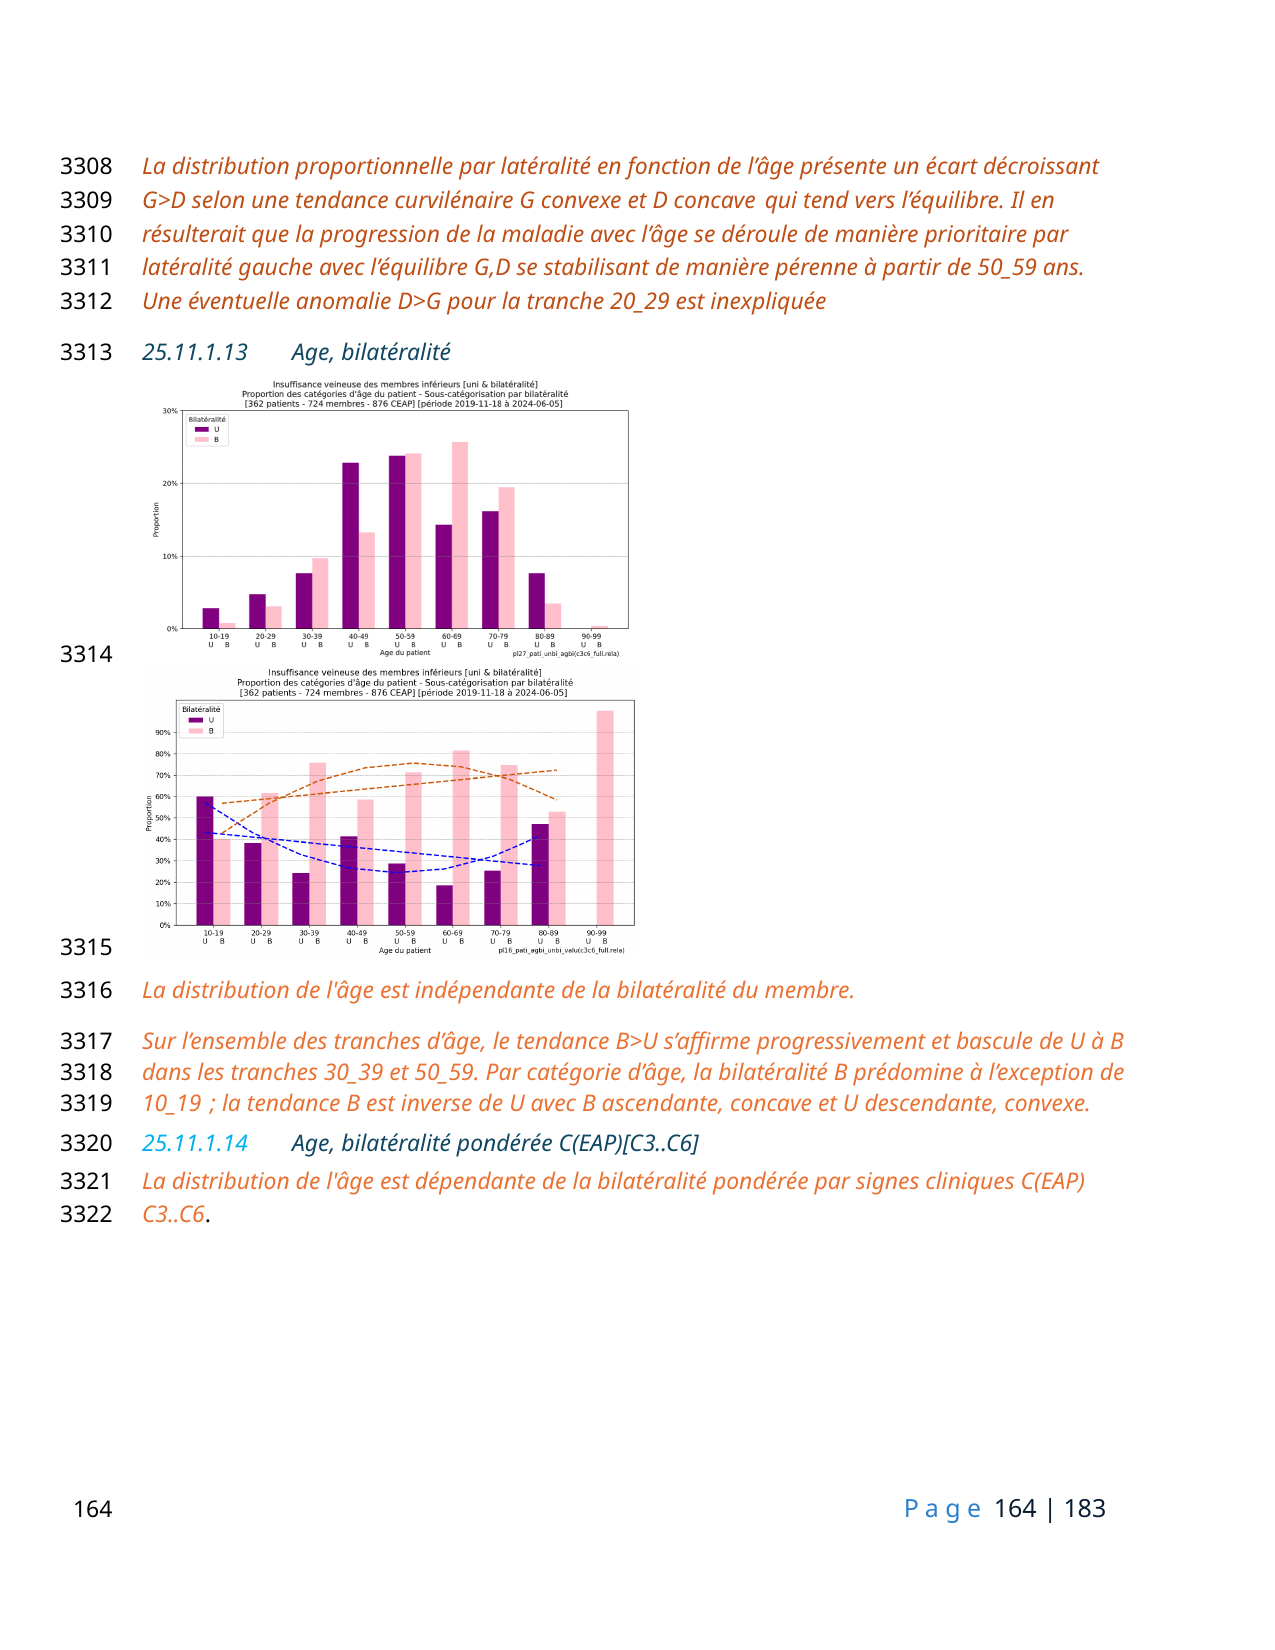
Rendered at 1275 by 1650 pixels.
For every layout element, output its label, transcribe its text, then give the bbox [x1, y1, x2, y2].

subtitle Age, bilatéralité pondérée C(EAP)[C3..C6] [142, 1127, 1133, 1158]
text Sur l’ensemble des tranches d’âge, le tendance B>U s’affirme progressivement et bascule de U à B dans les tranches 30_39 et 50_59. Par catégorie d’âge, la bilatéralité B prédomine à l’exception de 10_19 ; la tendance B est inverse de U avec B ascendante, concave et U descendante, convexe. [142, 1025, 1133, 1118]
text La distribution de l'âge est dépendante de la bilatéralité pondérée par signes cliniques C(EAP) C3..C6. [142, 1165, 1133, 1230]
picture [147, 373, 633, 663]
text La distribution de l'âge est indépendante de la bilatéralité du membre. [142, 974, 1133, 1006]
picture [141, 665, 638, 956]
text La distribution proportionnelle par latéralité en fonction de l’âge présente un écart décroissant G>D selon une tendance curvilénaire G convexe et D concave qui tend vers l’équilibre. Il en résulterait que la progression de la maladie avec l’âge se déroule de manière prioritaire par latéralité gauche avec l’équilibre G,D se stabilisant de manière pérenne à partir de 50_59 ans. Une éventuelle anomalie D>G pour la tranche 20_29 est inexpliquée [142, 150, 1133, 316]
subtitle Age, bilatéralité [142, 335, 1133, 367]
